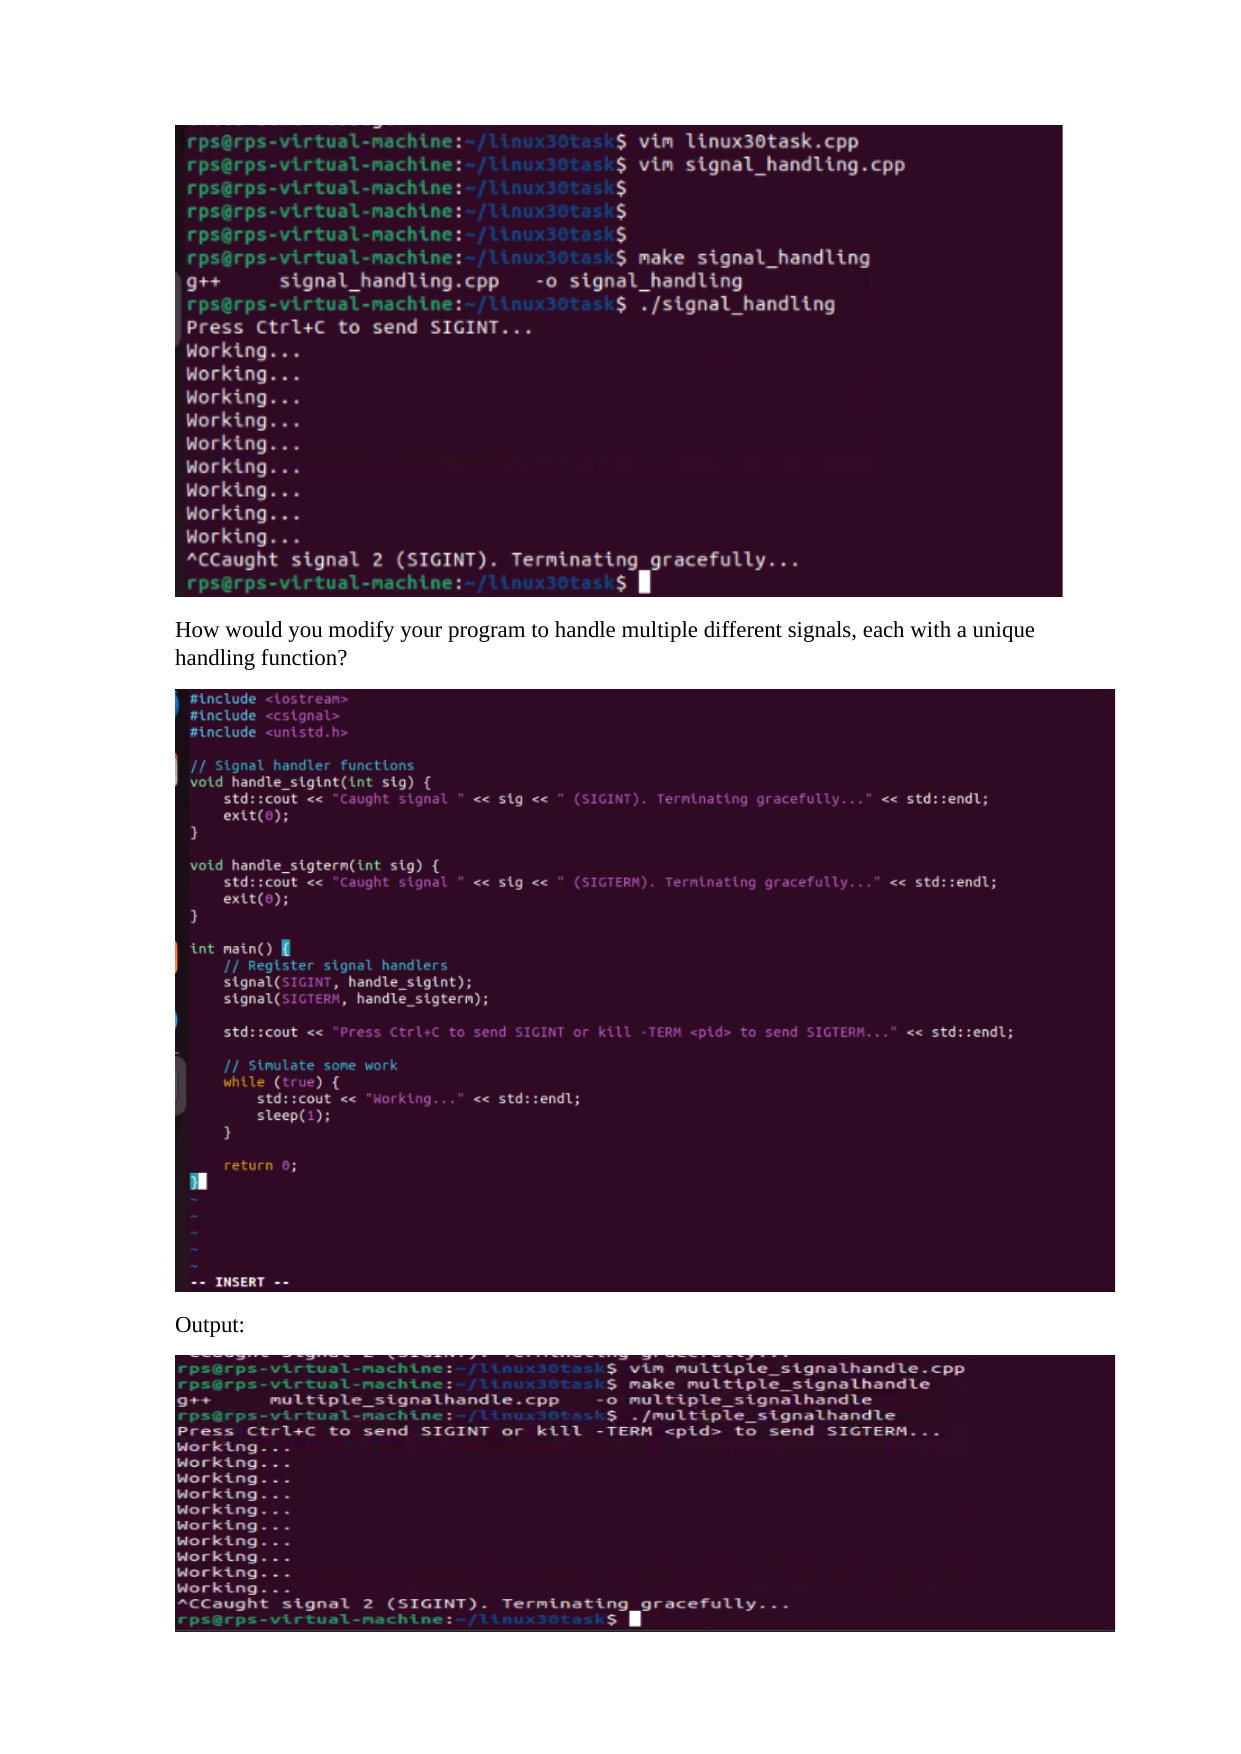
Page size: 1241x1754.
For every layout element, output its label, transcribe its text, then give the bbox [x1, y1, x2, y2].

picture [175, 1355, 1116, 1632]
picture [175, 125, 1063, 597]
picture [175, 689, 1116, 1292]
text How would you modify your program to handle multiple different signals, each with a unique handling function? [175, 616, 1103, 671]
text Output: [175, 1311, 1103, 1337]
